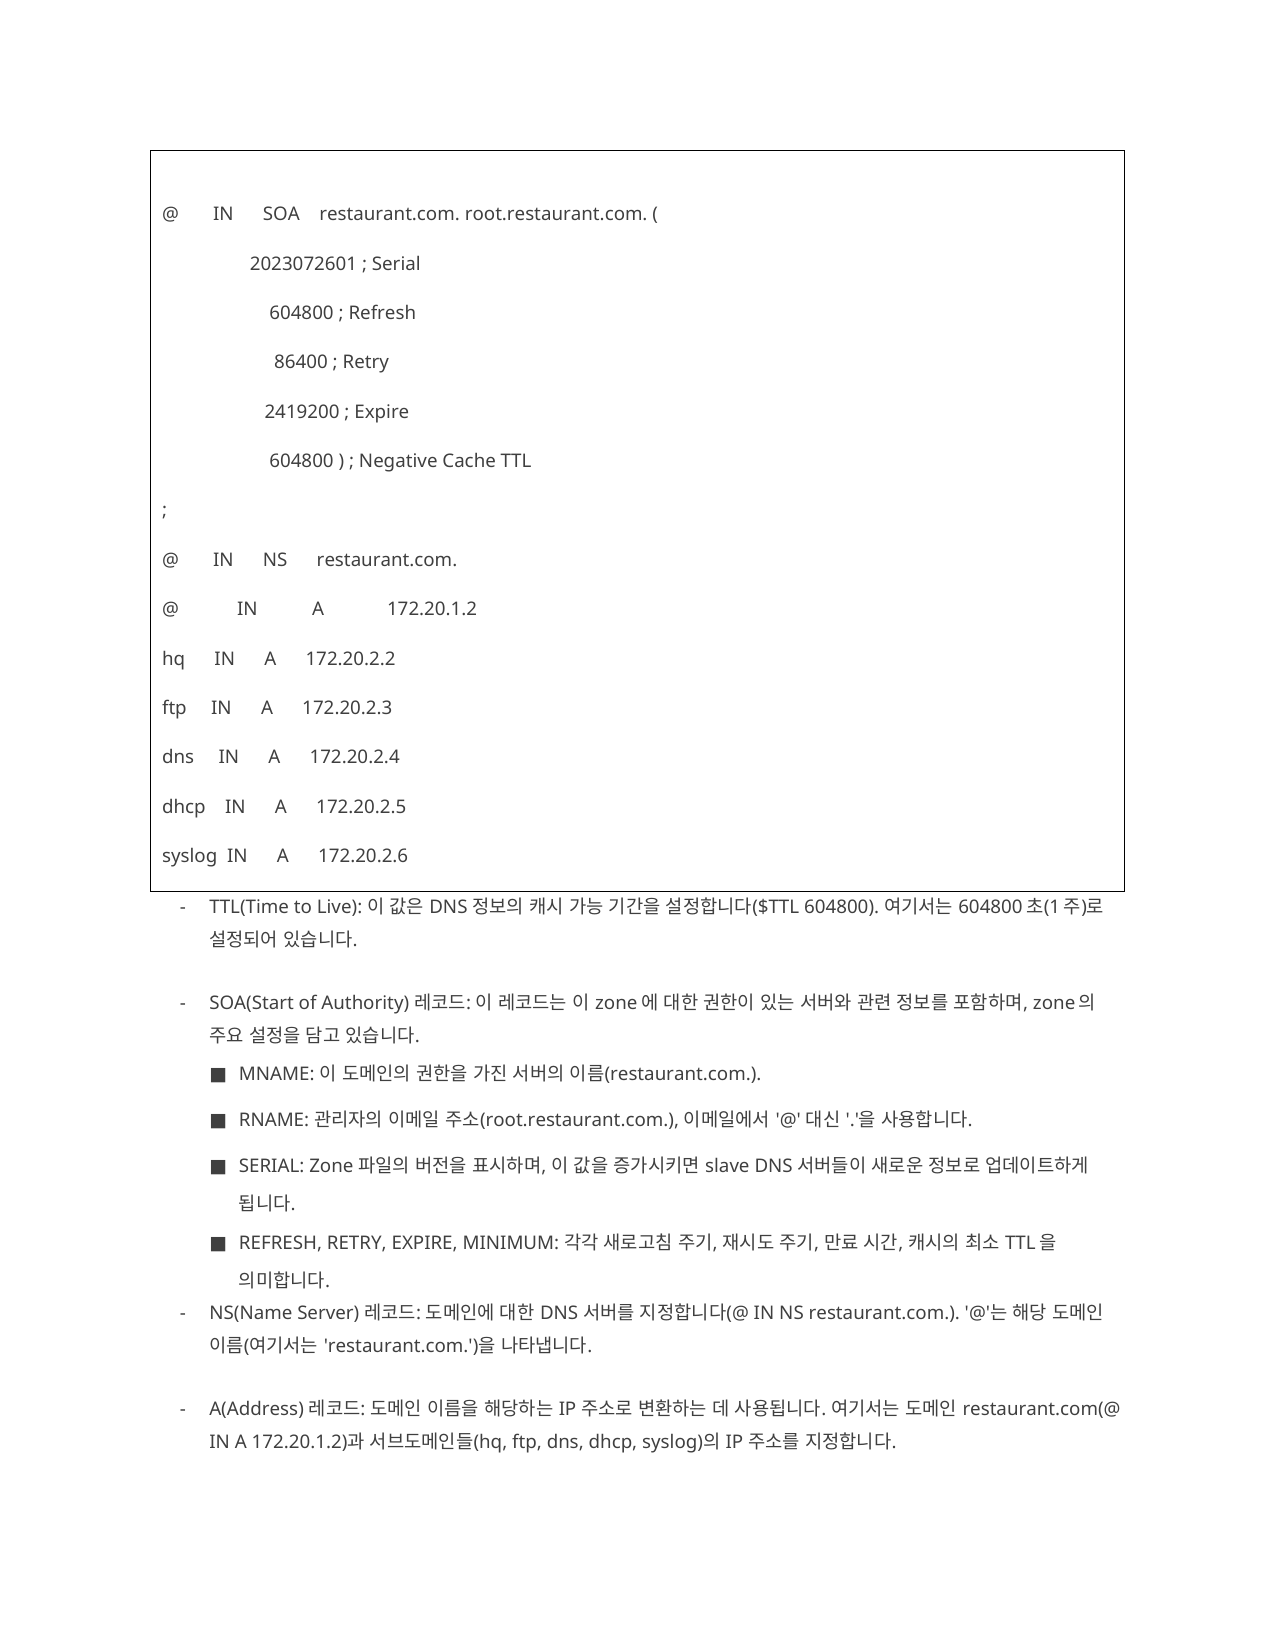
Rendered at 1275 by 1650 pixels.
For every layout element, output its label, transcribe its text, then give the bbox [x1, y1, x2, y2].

list REFRESH, RETRY, EXPIRE, MINIMUM: 각각 새로고침 주기, 재시도 주기, 만료 시간, 캐시의 최소 TTL을 의미합니다. [209, 1221, 1125, 1292]
list A(Address) 레코드: 도메인 이름을 해당하는 IP 주소로 변환하는 데 사용됩니다. 여기서는 도메인 restaurant.com(@ IN A 172.20.1.2)과 서브도메인들(hq, ftp, dns, dhcp, syslog)의 IP 주소를 지정합니다. [179, 1394, 1125, 1453]
list SOA(Start of Authority) 레코드: 이 레코드는 이 zone에 대한 권한이 있는 서버와 관련 정보를 포함하며, zone의 주요 설정을 담고 있습니다. [179, 988, 1125, 1047]
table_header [151, 151, 1124, 891]
list MNAME: 이 도메인의 권한을 가진 서버의 이름(restaurant.com.). [209, 1053, 1125, 1091]
list SERIAL: Zone 파일의 버전을 표시하며, 이 값을 증가시키면 slave DNS 서버들이 새로운 정보로 업데이트하게 됩니다. [209, 1145, 1125, 1216]
list RNAME: 관리자의 이메일 주소(root.restaurant.com.), 이메일에서 '@' 대신 '.'을 사용합니다. [209, 1099, 1125, 1137]
list TTL(Time to Live): 이 값은 DNS 정보의 캐시 가능 기간을 설정합니다($TTL 604800). 여기서는 604800초(1주)로 설정되어 있습니다. [179, 892, 1125, 952]
list NS(Name Server) 레코드: 도메인에 대한 DNS 서버를 지정합니다(@ IN NS restaurant.com.). '@'는 해당 도메인 이름(여기서는 'restaurant.com.')을 나타냅니다. [179, 1298, 1125, 1358]
